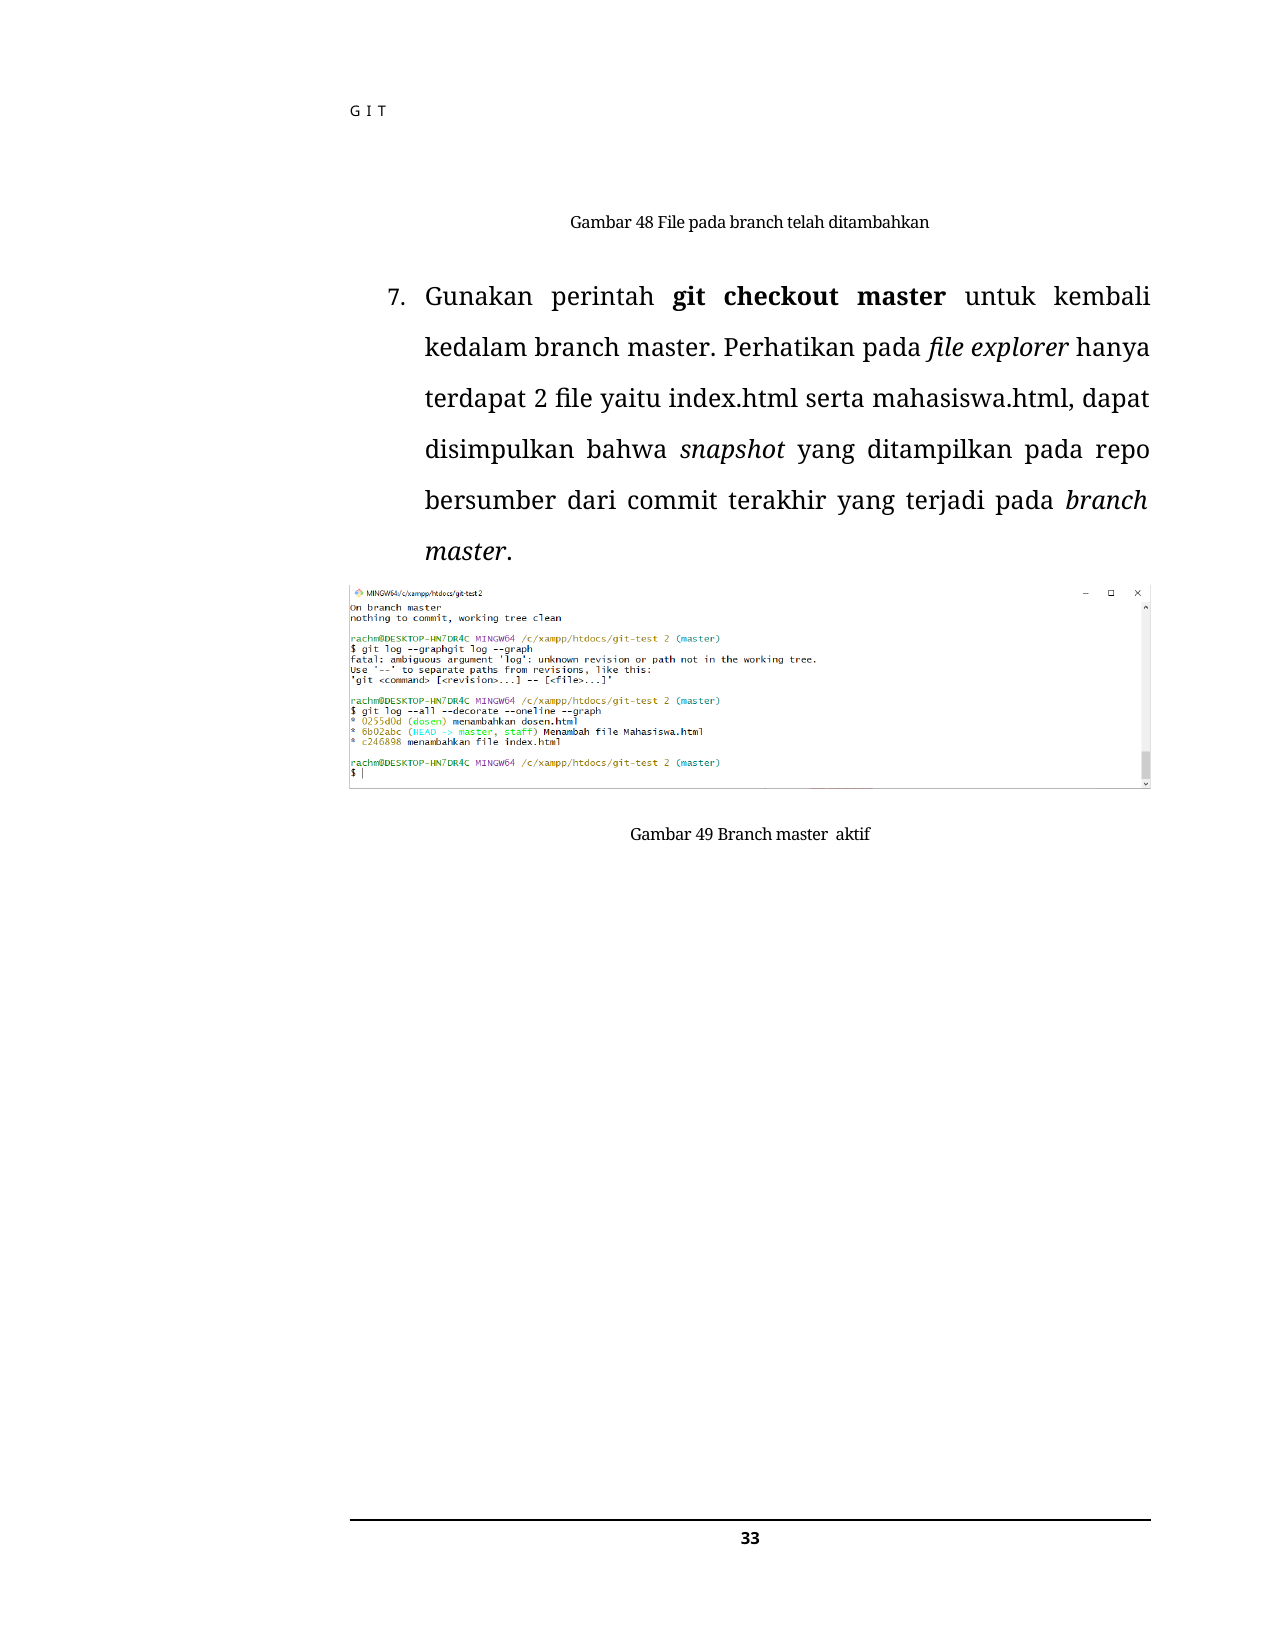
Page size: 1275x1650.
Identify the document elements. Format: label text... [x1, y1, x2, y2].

picture [349, 585, 1151, 789]
text Gambar 49 Branch master aktif [349, 823, 1151, 846]
list Gunakan perintah git checkout master untuk kembali kedalam branch master. Perhatikan pada file explorer hanya terdapat 2 file yaitu index.html serta mahasiswa.html, dapat disimpulkan bahwa snapshot yang ditampilkan pada repo bersumber dari commit terakhir yang terjadi pada branch master. [387, 279, 1151, 568]
text Gambar 48 File pada branch telah ditambahkan [349, 210, 1151, 233]
